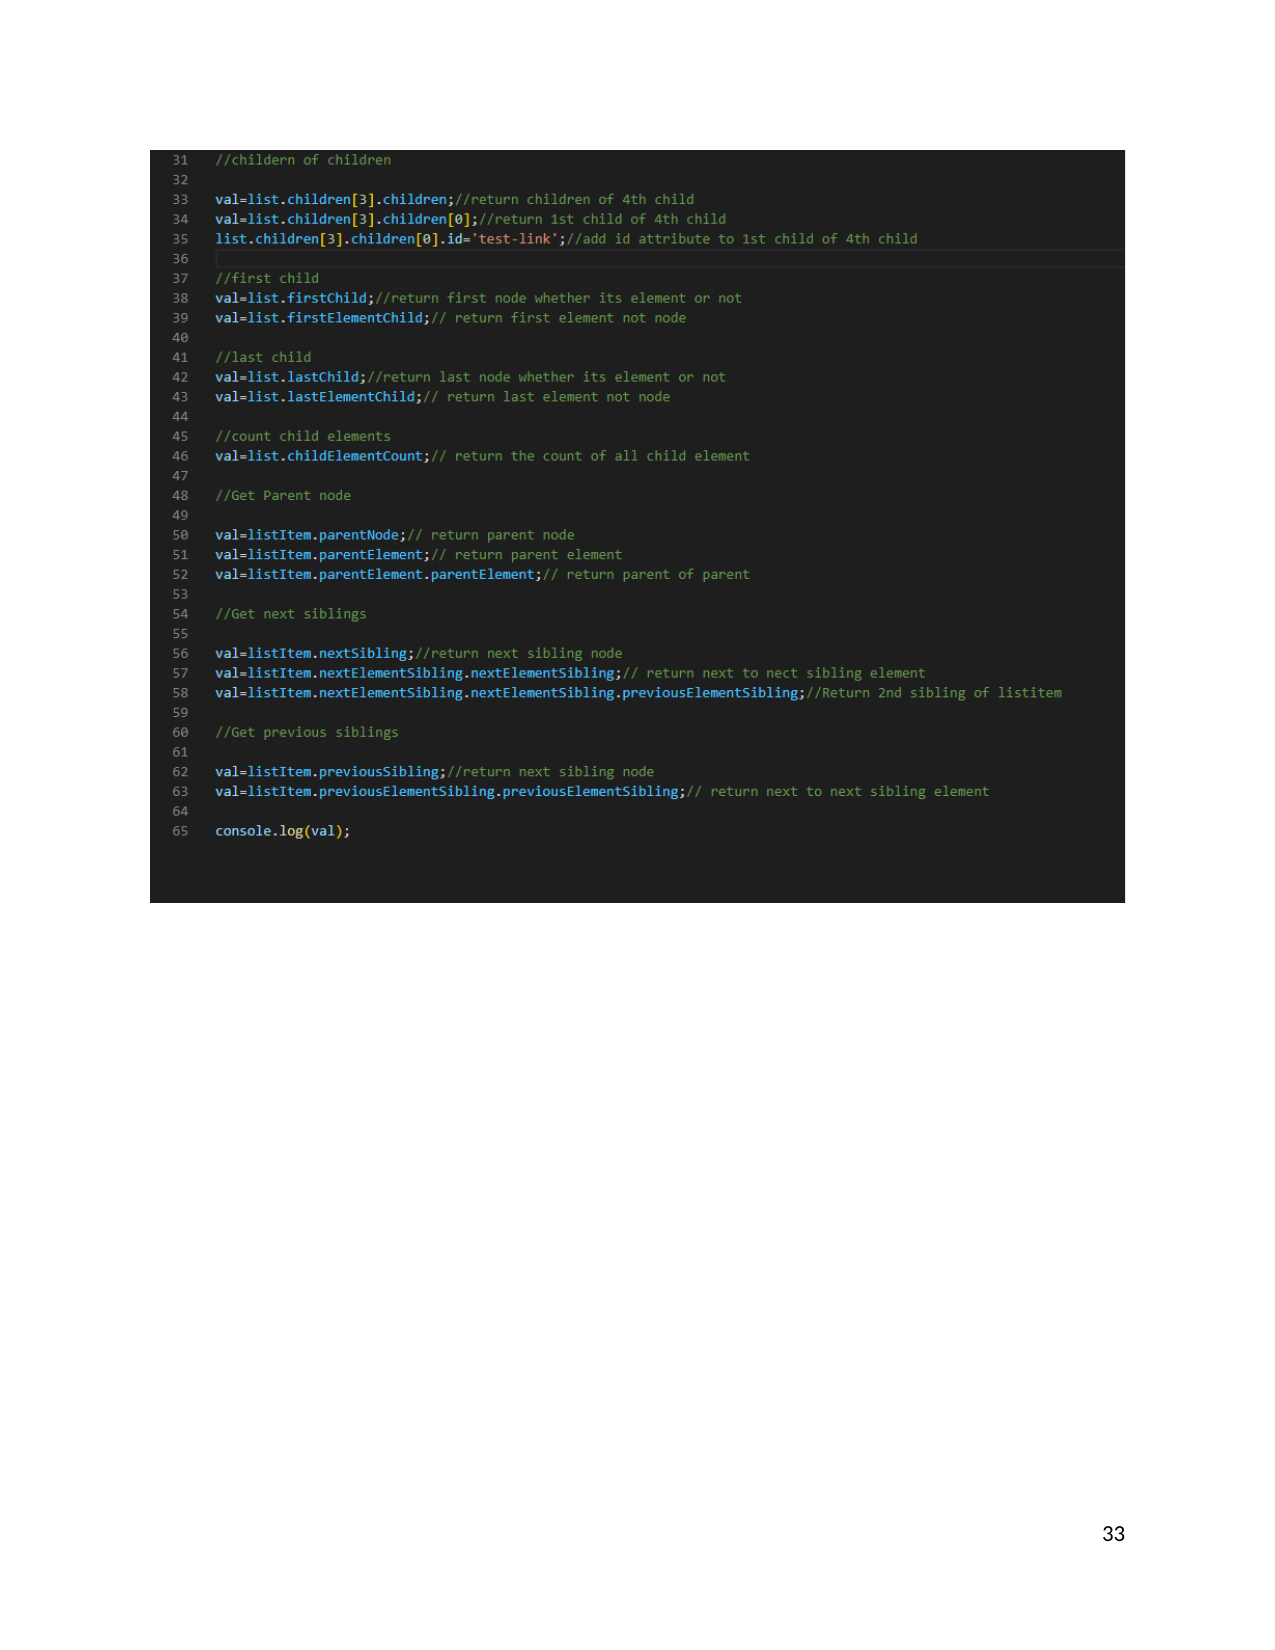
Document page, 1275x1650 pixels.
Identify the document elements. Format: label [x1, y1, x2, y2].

picture [150, 150, 1125, 903]
